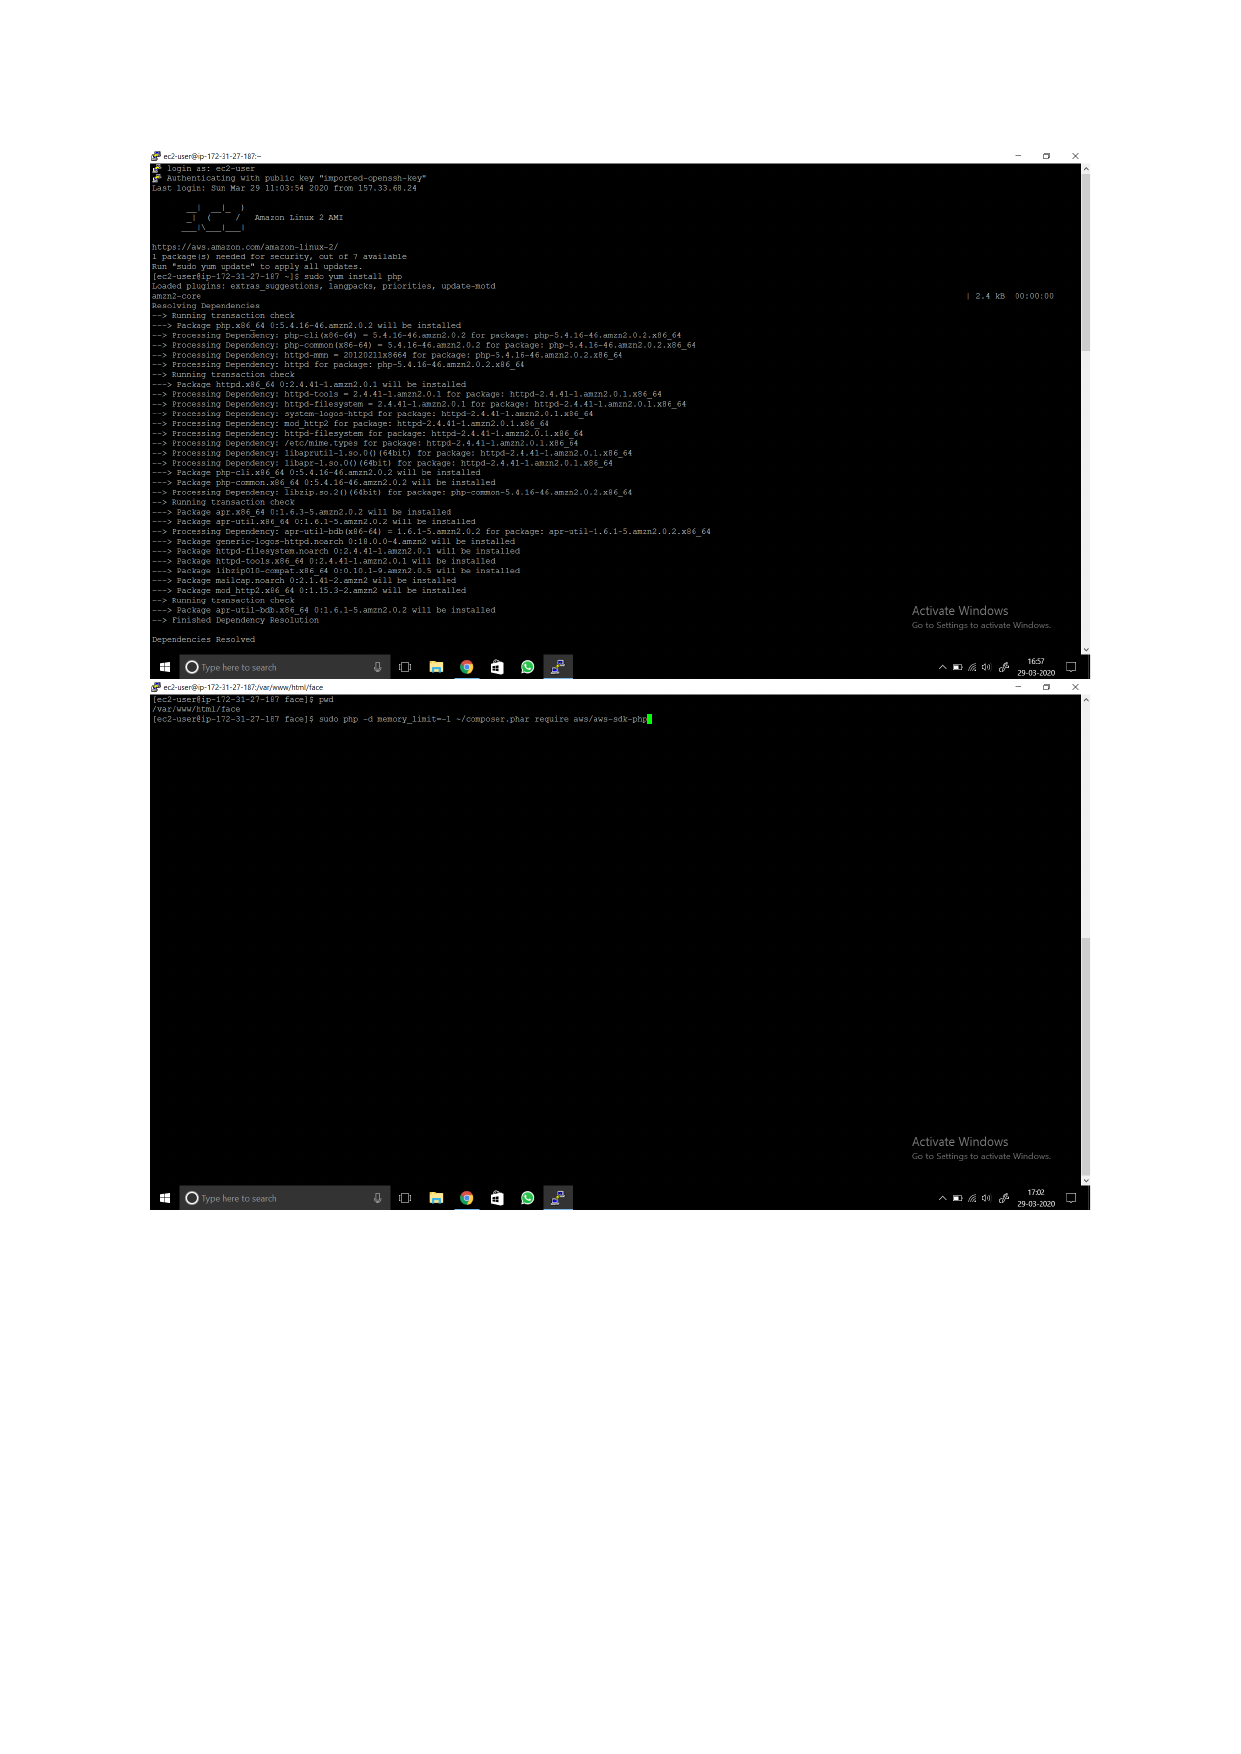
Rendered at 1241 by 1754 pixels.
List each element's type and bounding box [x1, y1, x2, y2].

picture [150, 150, 1091, 679]
picture [150, 681, 1091, 1210]
